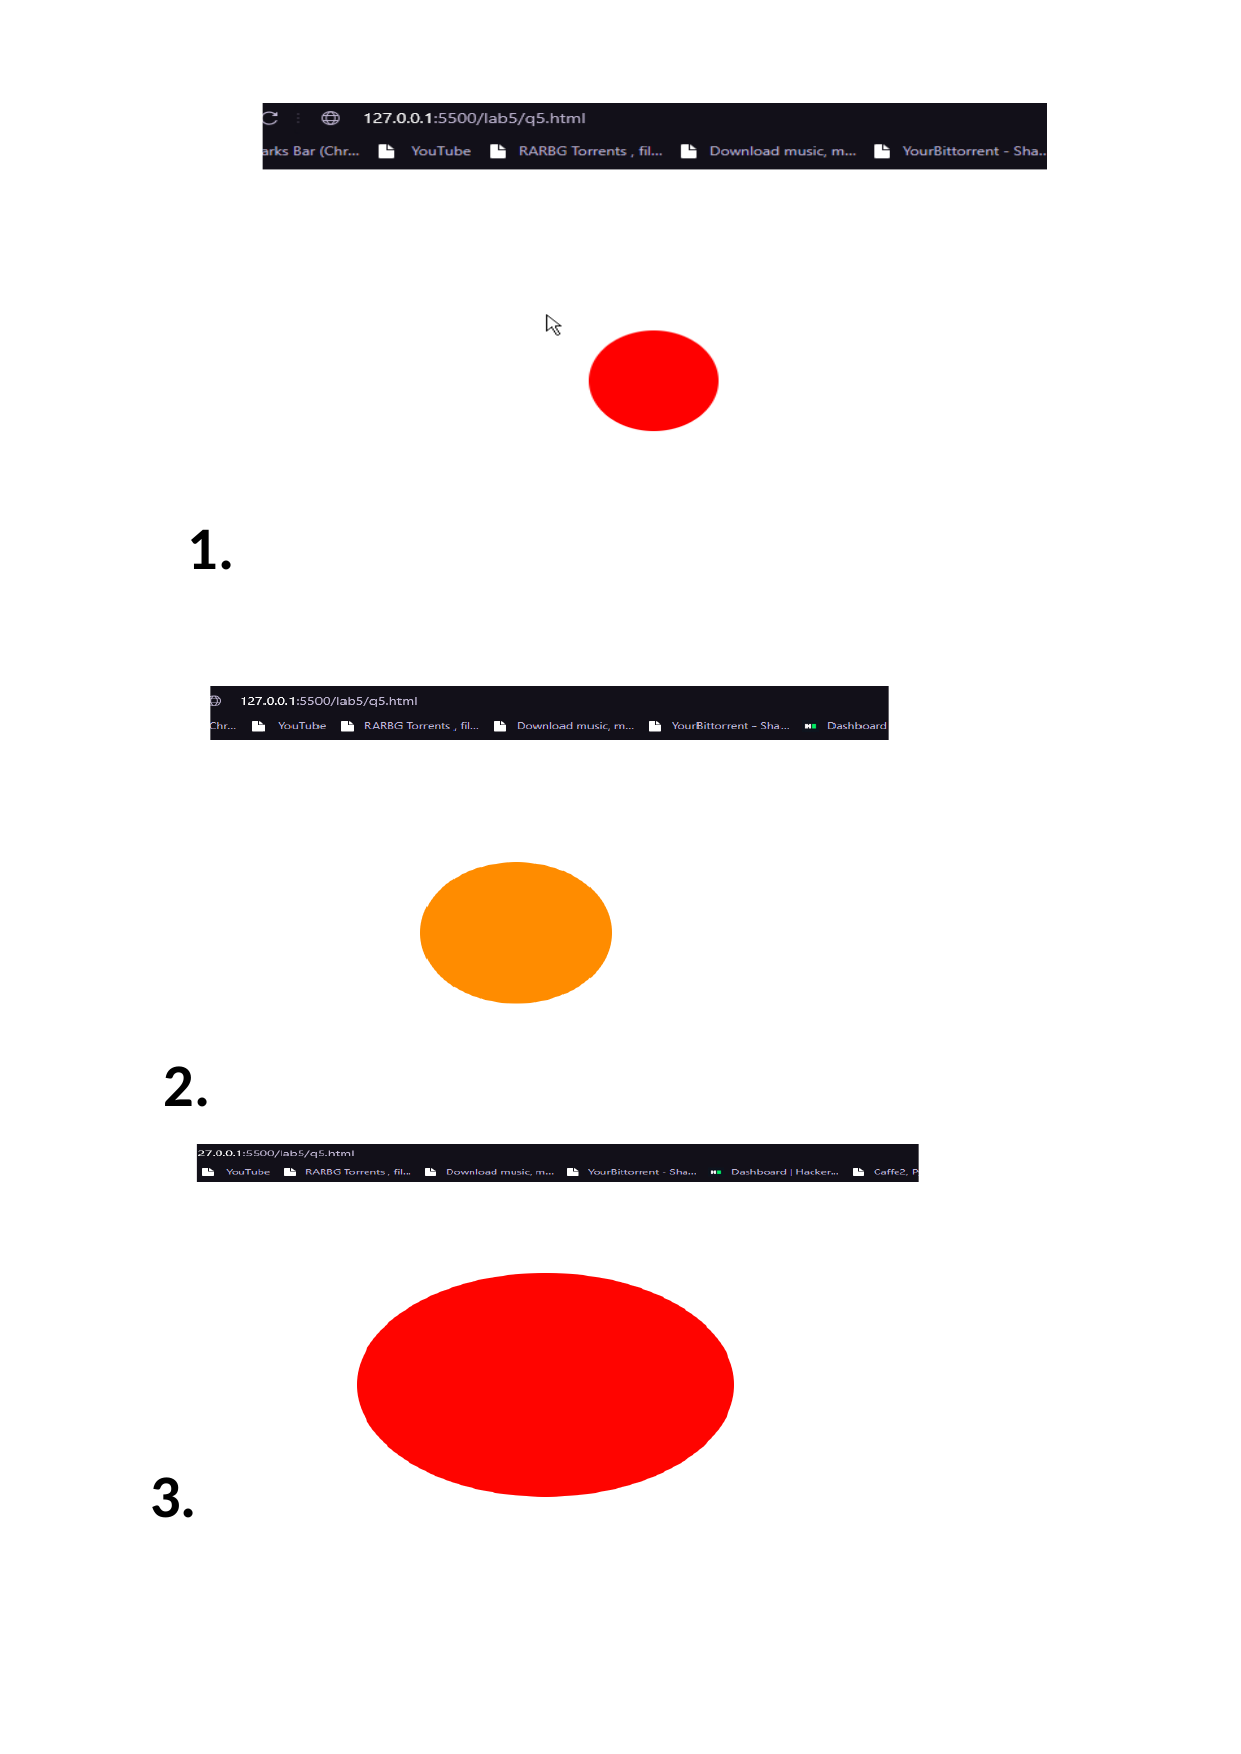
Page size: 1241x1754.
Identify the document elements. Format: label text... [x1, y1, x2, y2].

picture [262, 103, 1047, 569]
picture [210, 686, 889, 1107]
picture [196, 1144, 919, 1518]
